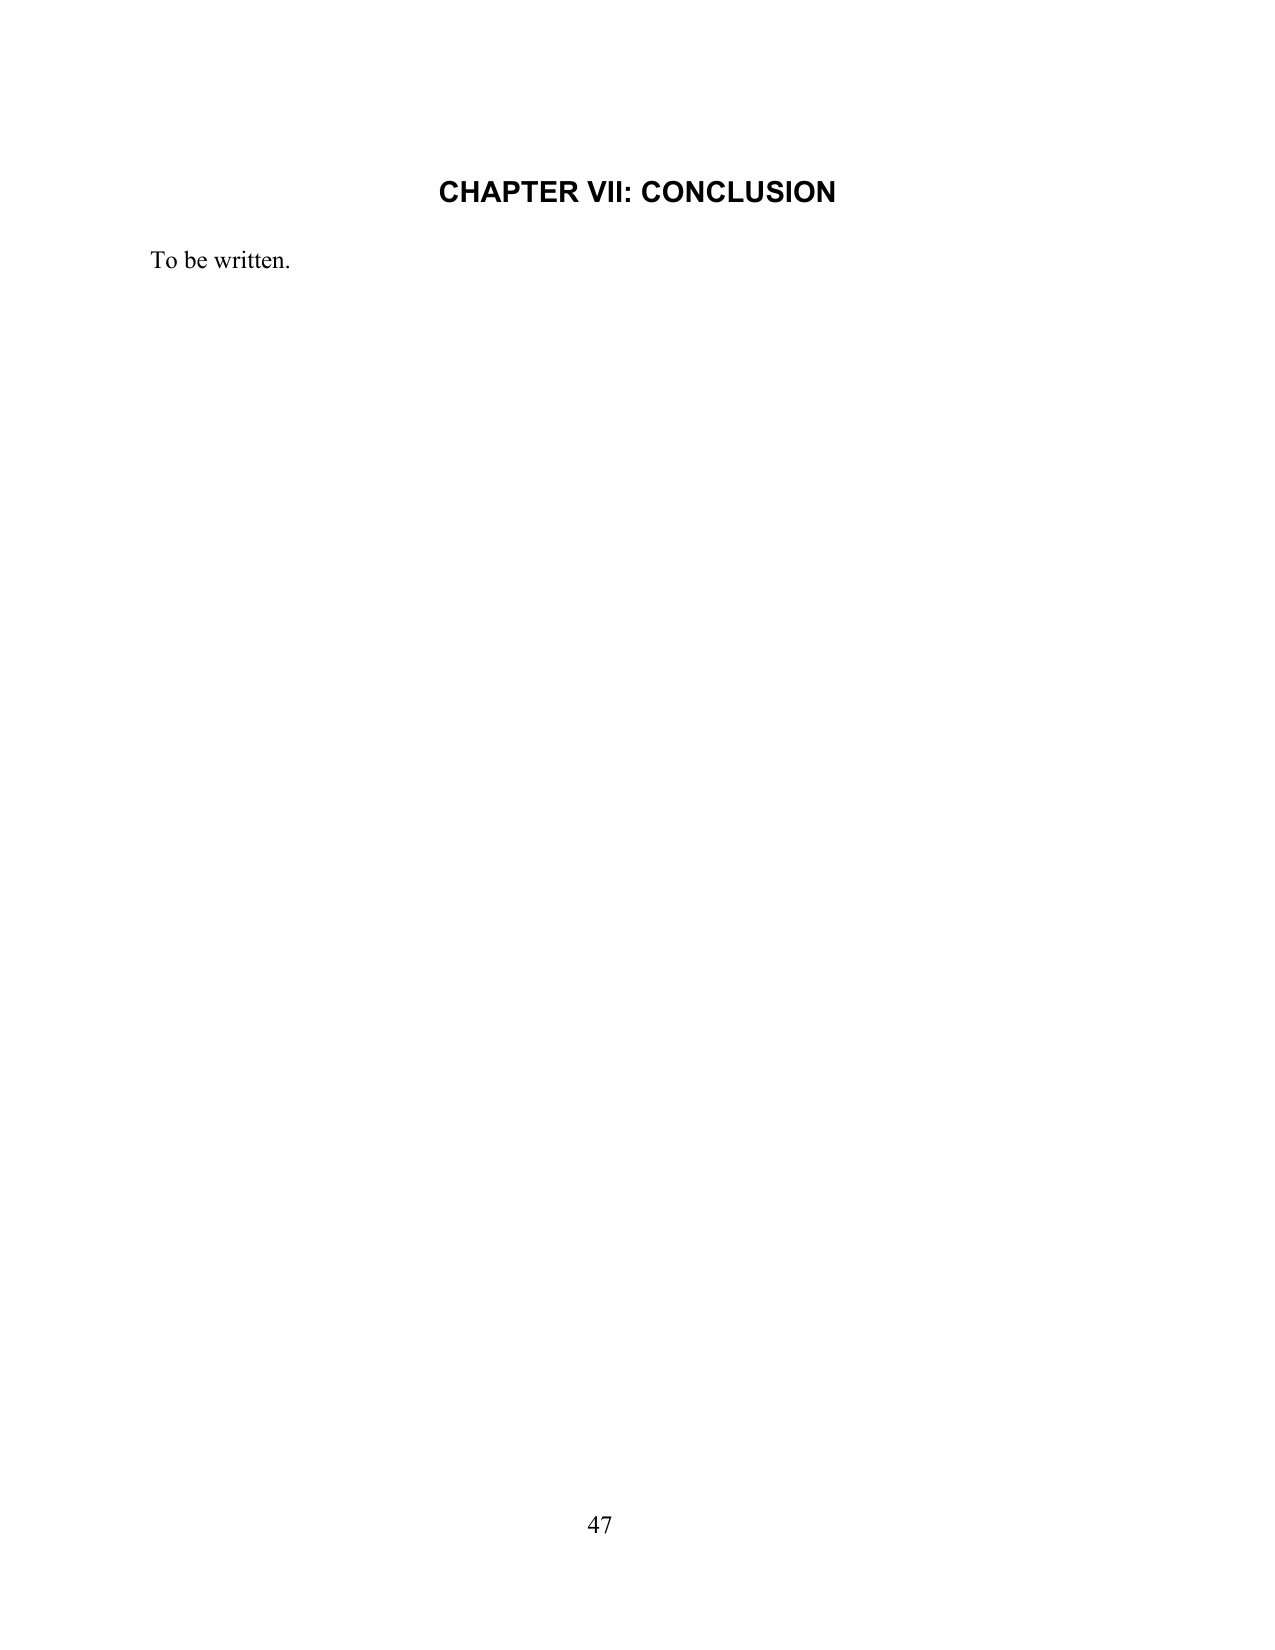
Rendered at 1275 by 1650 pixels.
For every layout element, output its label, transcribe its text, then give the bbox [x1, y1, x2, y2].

text To be written. [150, 246, 1125, 274]
subtitle CHAPTER VII: CONCLUSION [150, 175, 1125, 208]
